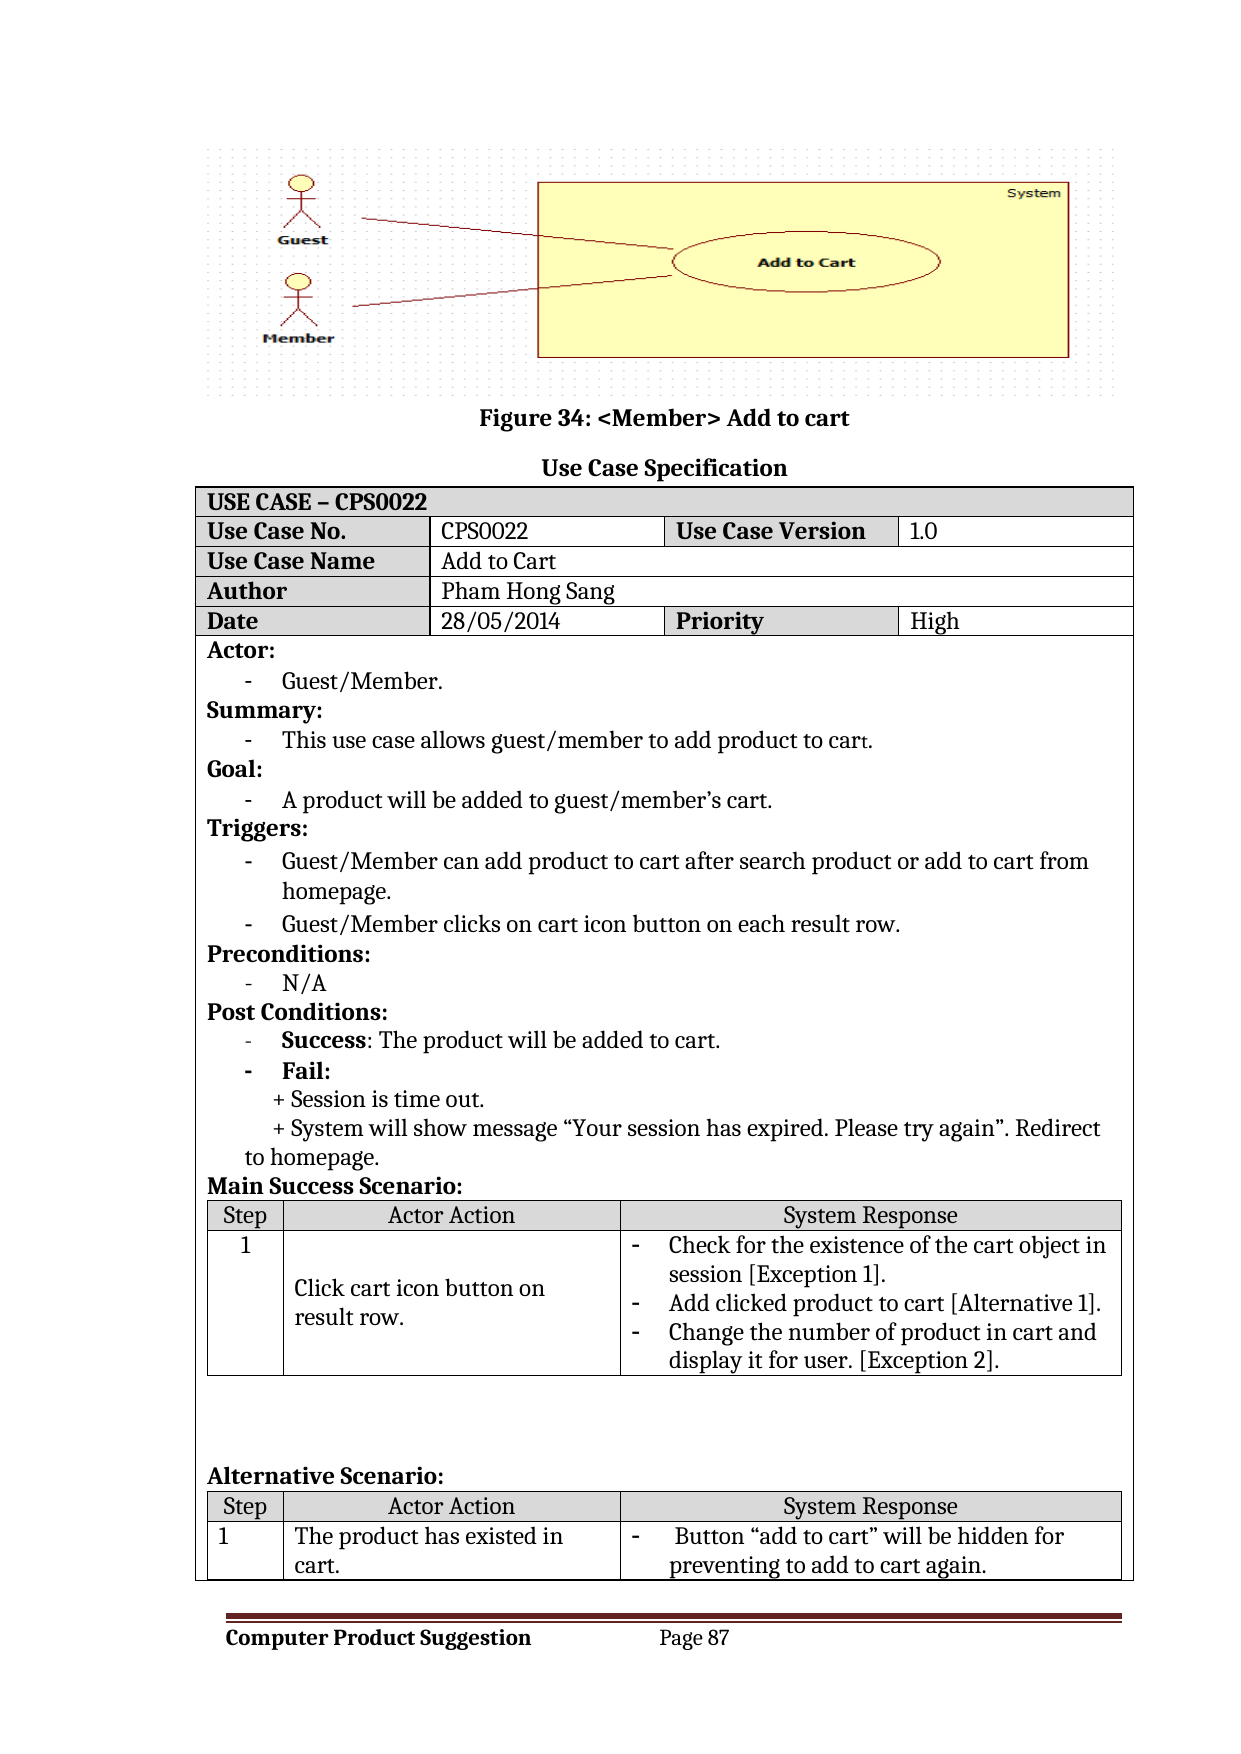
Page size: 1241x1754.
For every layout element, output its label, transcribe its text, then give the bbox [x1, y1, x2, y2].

table_cell Author [196, 577, 429, 606]
table_cell 1.0 [899, 517, 1133, 546]
text Figure 34: <Member> Add to cart [207, 404, 1122, 433]
table_cell CPS0022 [431, 517, 664, 546]
table_cell 28/05/2014 [431, 607, 664, 635]
table_cell Pham Hong Sang [431, 577, 1133, 606]
table_cell Date [196, 607, 429, 635]
table_cell High [899, 607, 1133, 635]
picture [206, 147, 1123, 400]
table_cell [196, 636, 1133, 1580]
table_header USE CASE – CPS0022 [196, 488, 1133, 516]
table_cell Use Case Version [665, 517, 898, 546]
subtitle Use Case Specification [207, 453, 1122, 482]
table_cell Use Case Name [196, 547, 429, 576]
table_cell Add to Cart [431, 547, 1133, 576]
table_cell Use Case No. [196, 517, 429, 546]
table_cell Priority [665, 607, 898, 635]
